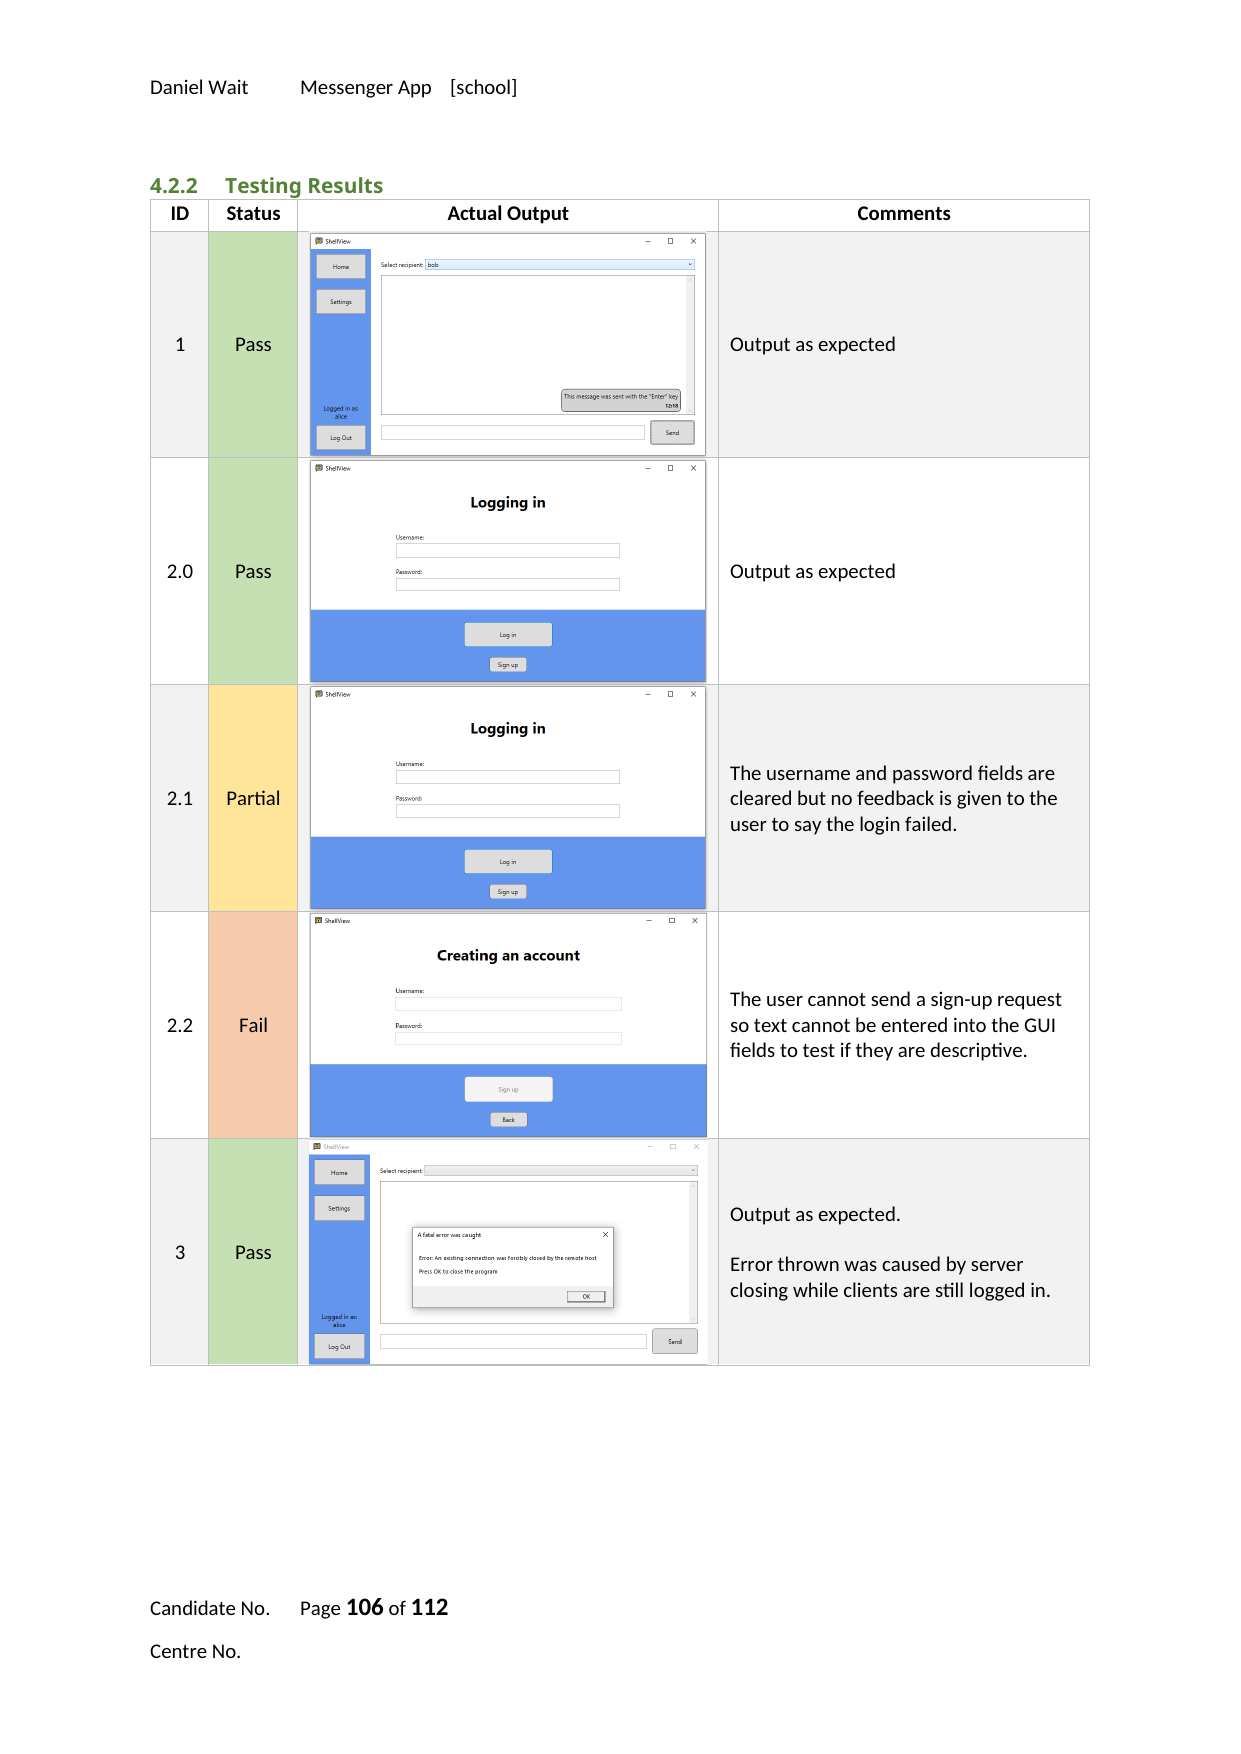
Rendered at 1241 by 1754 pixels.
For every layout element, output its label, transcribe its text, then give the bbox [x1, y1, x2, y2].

table_cell Output as expected [719, 232, 1089, 457]
table_header Status [209, 200, 297, 231]
table_cell 2.2 [151, 912, 208, 1138]
table_cell [298, 458, 308, 684]
table_cell The user cannot send a sign-up request so text cannot be entered into the GUI fields to test if they are descriptive. [719, 912, 1089, 1138]
table_cell [298, 232, 308, 457]
table_cell [708, 912, 718, 1138]
table_cell The username and password fields are cleared but no feedback is given to the user to say the login failed. [719, 685, 1089, 911]
table_cell Pass [209, 232, 297, 457]
picture [308, 912, 708, 1365]
table_cell [708, 1139, 718, 1364]
subtitle Testing Results [150, 171, 1090, 199]
picture [308, 231, 707, 457]
table_header ID [151, 200, 208, 231]
table_cell Output as expected. Error thrown was caused by server closing while clients are still logged in. [719, 1139, 1089, 1364]
picture [308, 458, 708, 684]
table_cell Output as expected [719, 458, 1089, 684]
table_cell 2.1 [151, 685, 208, 911]
table_cell Fail [209, 912, 297, 1138]
table_cell [298, 1139, 308, 1364]
table_header Actual Output [298, 200, 718, 231]
table_cell [708, 685, 718, 911]
picture [308, 685, 708, 911]
table_cell 3 [151, 1139, 208, 1364]
table_cell 1 [151, 232, 208, 457]
table_cell [298, 912, 308, 1138]
table_cell Pass [209, 1139, 297, 1364]
table_cell Pass [209, 458, 297, 684]
table_cell [708, 458, 718, 684]
table_cell [298, 685, 308, 911]
table_cell 2.0 [151, 458, 208, 684]
table_header Comments [719, 200, 1089, 231]
table_cell Partial [209, 685, 297, 911]
table_cell [707, 232, 718, 457]
